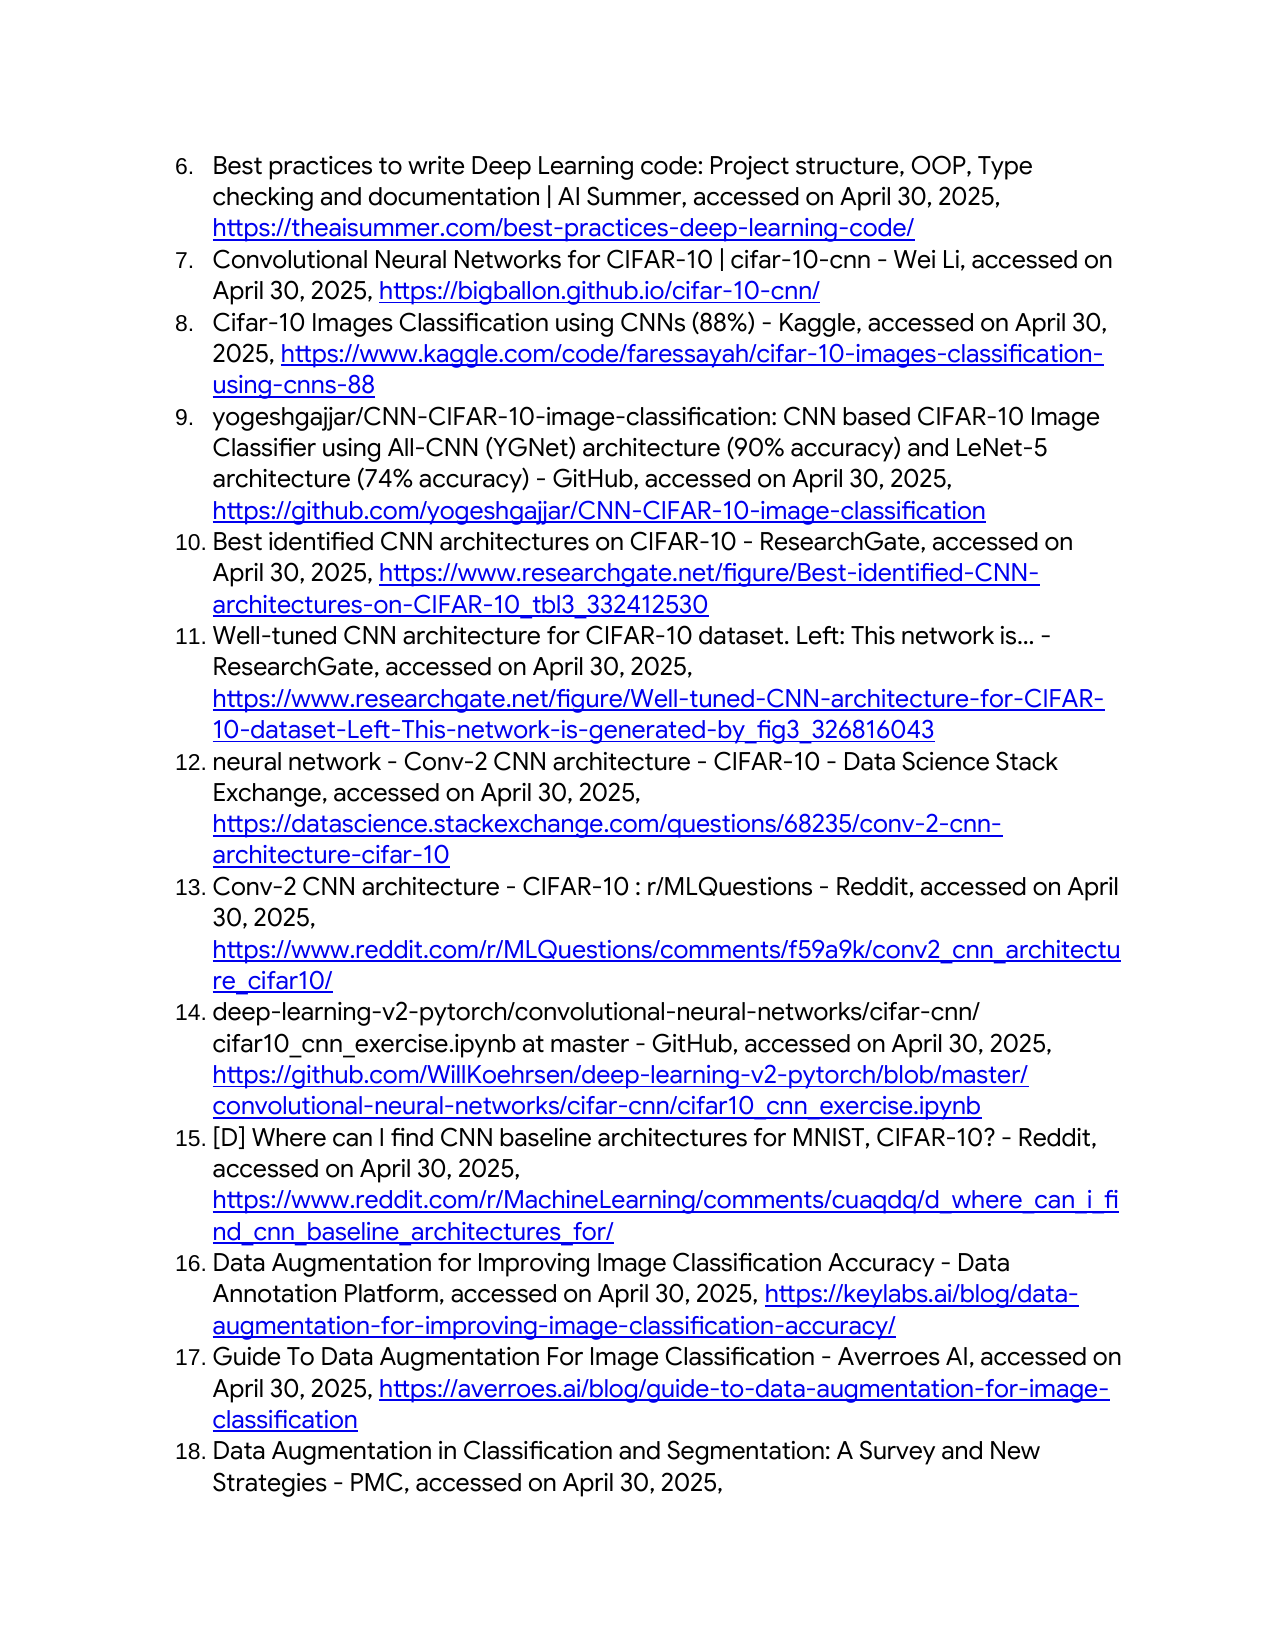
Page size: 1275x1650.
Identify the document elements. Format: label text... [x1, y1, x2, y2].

list Well-tuned CNN architecture for CIFAR-10 dataset. Left: This network is... - ResearchGate, accessed on April 30, 2025, https://www.researchgate.net/figure/Well-tuned-CNN-architecture-for-CIFAR-10-dataset-Left-This-network-is-generated-by_fig3_326816043 [175, 620, 1125, 746]
list Data Augmentation for Improving Image Classification Accuracy - Data Annotation Platform, accessed on April 30, 2025, https://keylabs.ai/blog/data-augmentation-for-improving-image-classification-accuracy/ [175, 1247, 1125, 1341]
list Best identified CNN architectures on CIFAR-10 - ResearchGate, accessed on April 30, 2025, https://www.researchgate.net/figure/Best-identified-CNN-architectures-on-CIFAR-10_tbl3_332412530 [175, 526, 1125, 620]
list Guide To Data Augmentation For Image Classification - Averroes AI, accessed on April 30, 2025, https://averroes.ai/blog/guide-to-data-augmentation-for-image-classification [175, 1341, 1125, 1436]
list deep-learning-v2-pytorch/convolutional-neural-networks/cifar-cnn/cifar10_cnn_exercise.ipynb at master - GitHub, accessed on April 30, 2025, https://github.com/WillKoehrsen/deep-learning-v2-pytorch/blob/master/convolutional-neural-networks/cifar-cnn/cifar10_cnn_exercise.ipynb [175, 997, 1125, 1122]
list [175, 1436, 1125, 1498]
list neural network - Conv-2 CNN architecture - CIFAR-10 - Data Science Stack Exchange, accessed on April 30, 2025, https://datascience.stackexchange.com/questions/68235/conv-2-cnn-architecture-cifar-10 [175, 746, 1125, 871]
list Conv-2 CNN architecture - CIFAR-10 : r/MLQuestions - Reddit, accessed on April 30, 2025, https://www.reddit.com/r/MLQuestions/comments/f59a9k/conv2_cnn_architecture_cifar10/ [175, 871, 1125, 997]
list [D] Where can I find CNN baseline architectures for MNIST, CIFAR-10? - Reddit, accessed on April 30, 2025, https://www.reddit.com/r/MachineLearning/comments/cuaqdq/d_where_can_i_find_cnn_baseline_architectures_for/ [175, 1122, 1125, 1247]
list Cifar-10 Images Classification using CNNs (88%) - Kaggle, accessed on April 30, 2025, https://www.kaggle.com/code/faressayah/cifar-10-images-classification-using-cnns-88 [175, 307, 1125, 401]
list Convolutional Neural Networks for CIFAR-10 | cifar-10-cnn - Wei Li, accessed on April 30, 2025, https://bigballon.github.io/cifar-10-cnn/ [175, 244, 1125, 307]
list Best practices to write Deep Learning code: Project structure, OOP, Type checking and documentation | AI Summer, accessed on April 30, 2025, https://theaisummer.com/best-practices-deep-learning-code/ [175, 150, 1125, 244]
list yogeshgajjar/CNN-CIFAR-10-image-classification: CNN based CIFAR-10 Image Classifier using All-CNN (YGNet) architecture (90% accuracy) and LeNet-5 architecture (74% accuracy) - GitHub, accessed on April 30, 2025, https://github.com/yogeshgajjar/CNN-CIFAR-10-image-classification [175, 401, 1125, 526]
